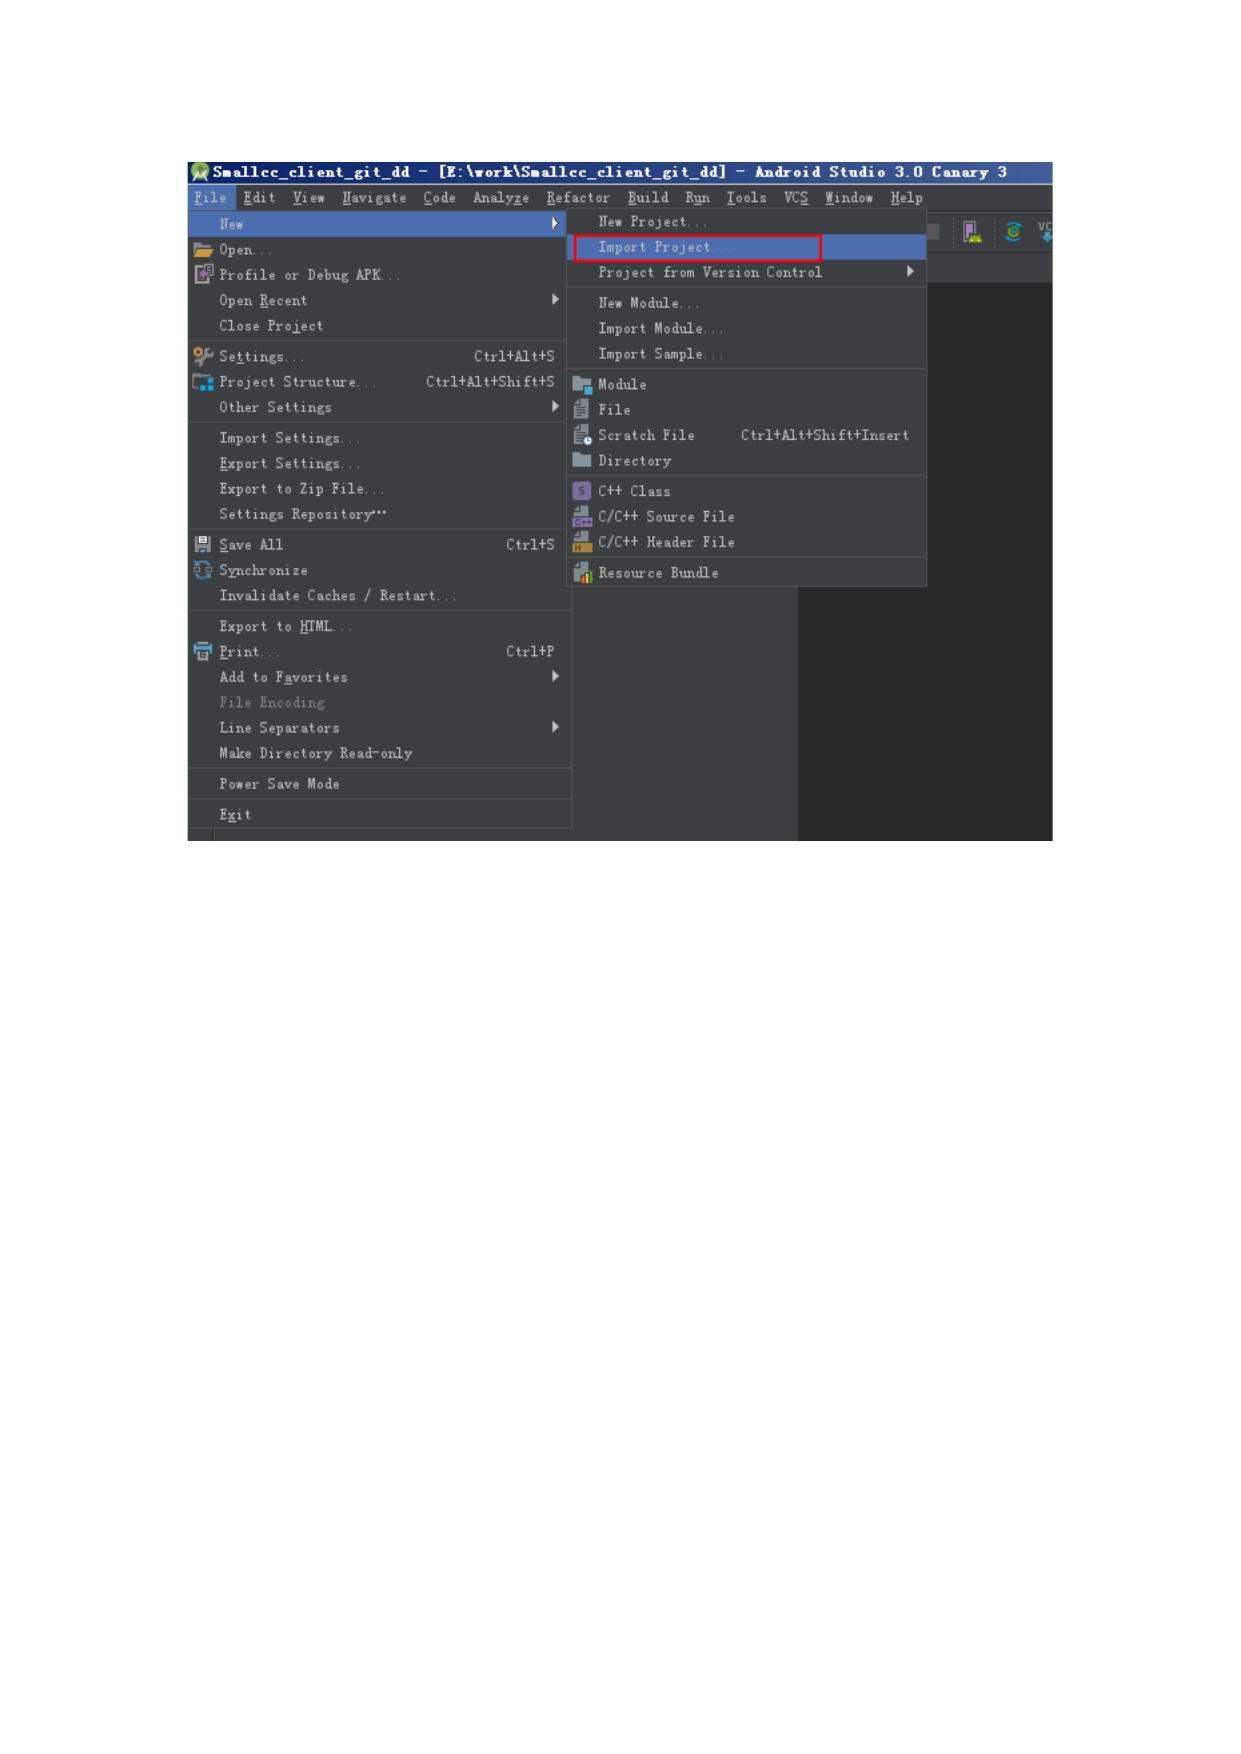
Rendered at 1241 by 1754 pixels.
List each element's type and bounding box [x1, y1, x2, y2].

picture [187, 162, 1053, 841]
